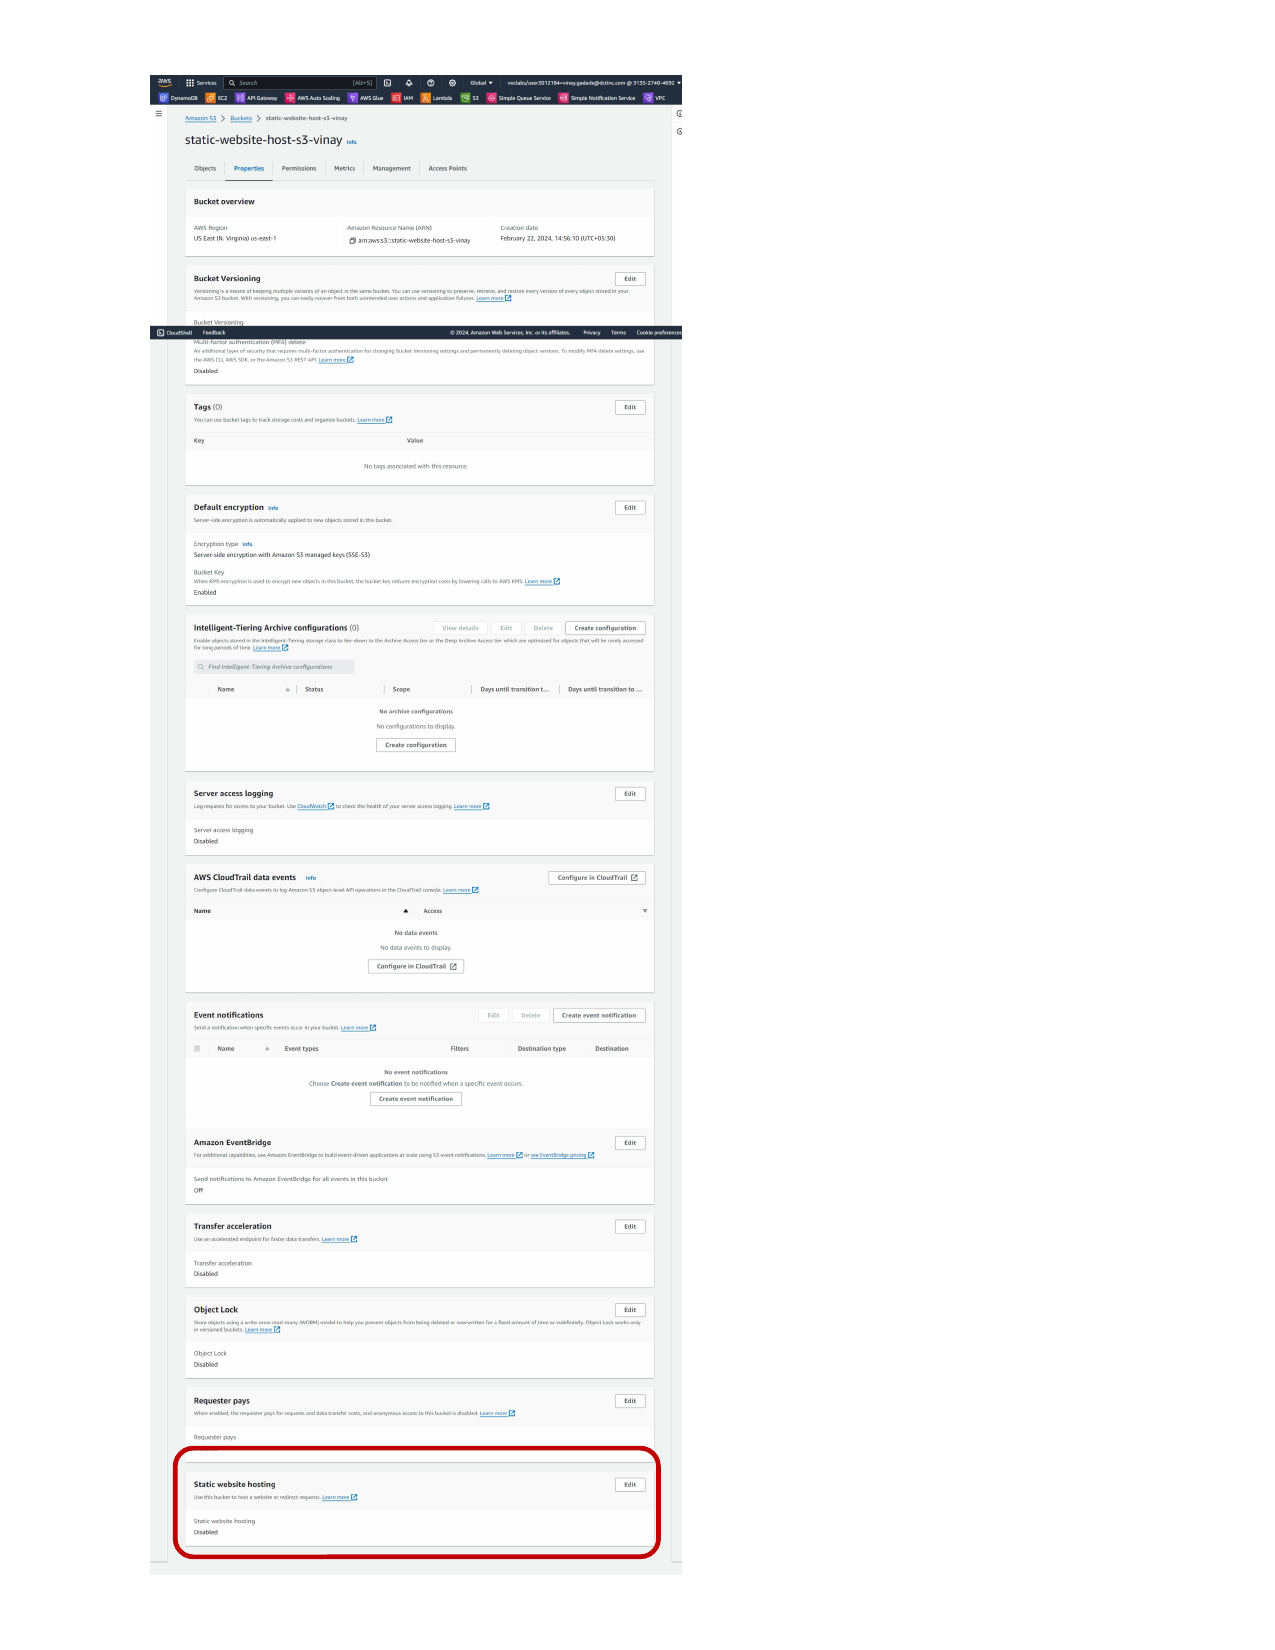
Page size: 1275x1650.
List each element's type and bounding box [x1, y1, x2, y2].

picture [150, 75, 682, 1575]
